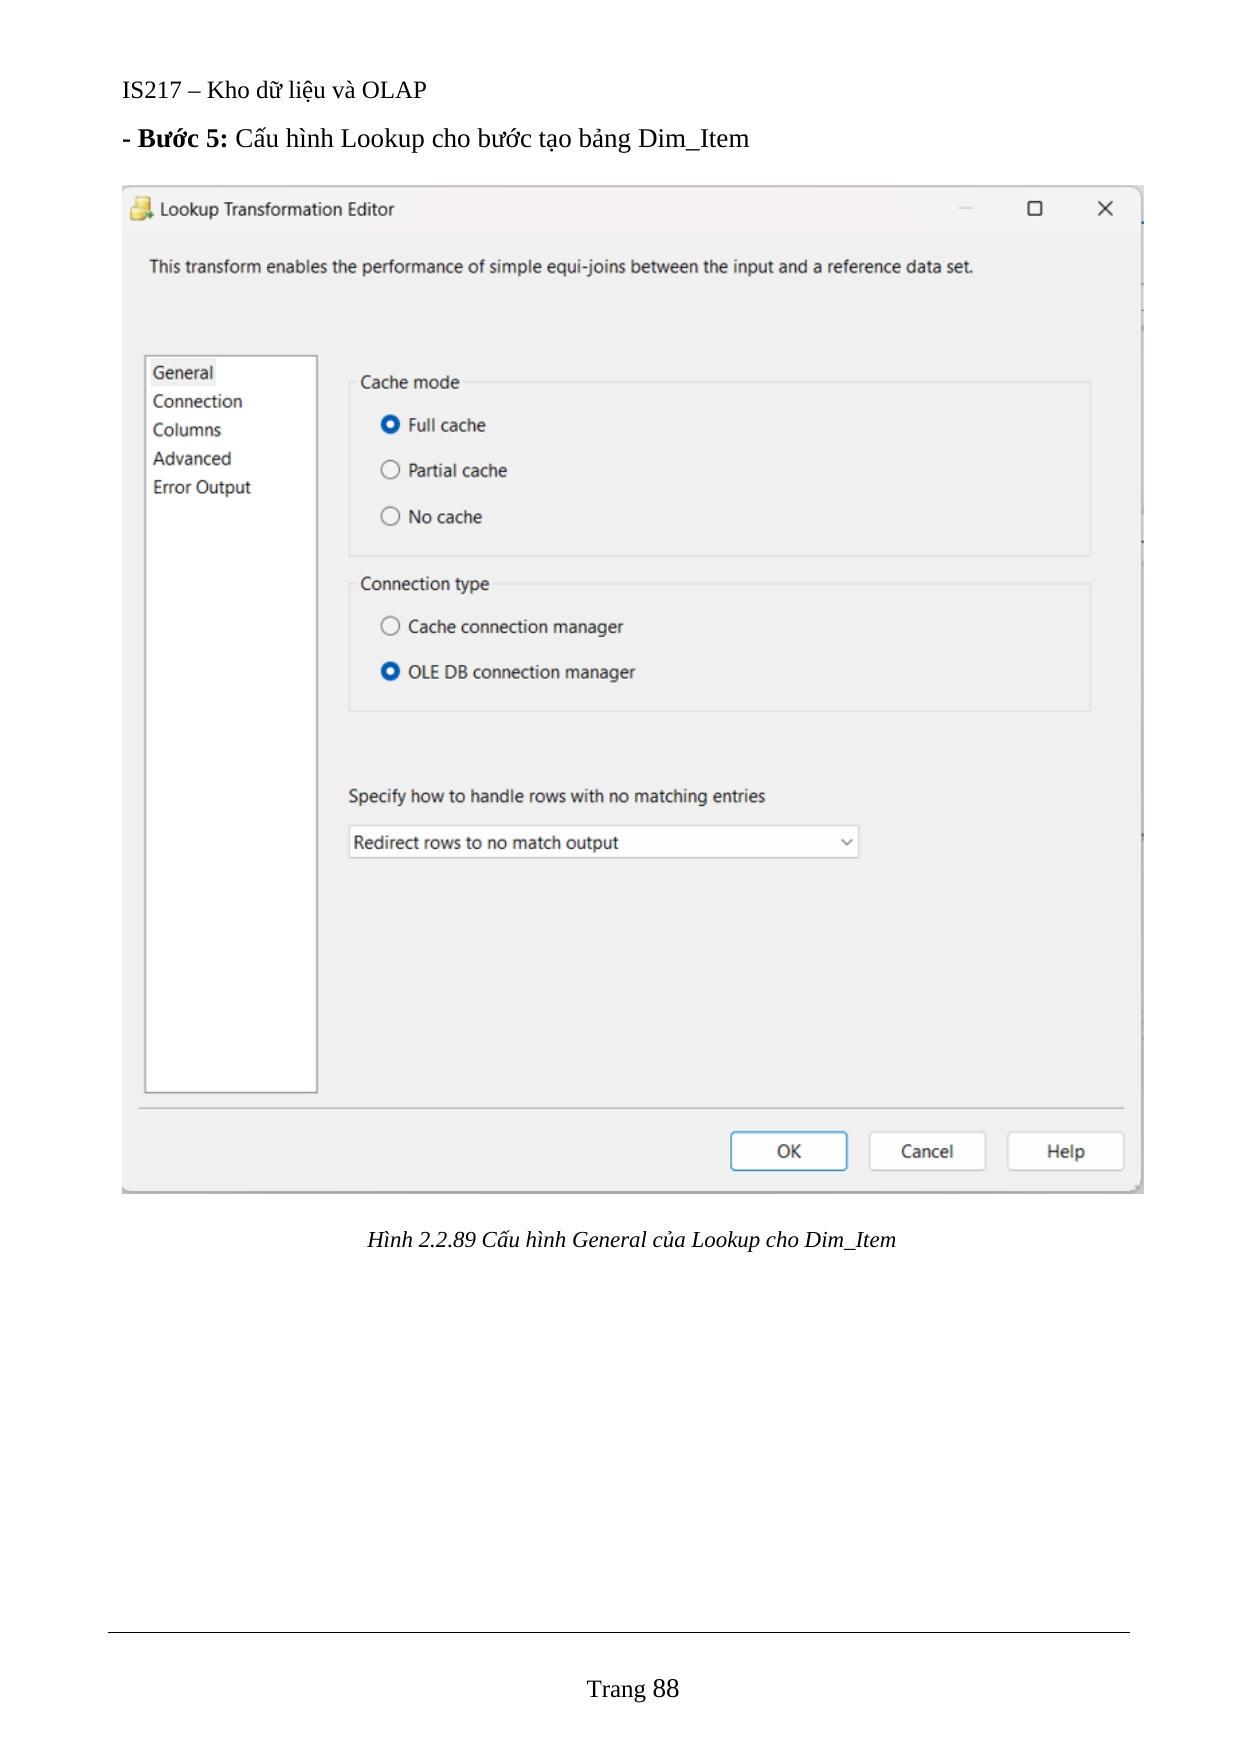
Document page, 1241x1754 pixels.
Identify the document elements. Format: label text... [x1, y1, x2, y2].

picture [121, 185, 1144, 1194]
text - Bước 5: Cấu hình Lookup cho bước tạo bảng Dim_Item [122, 122, 1144, 153]
